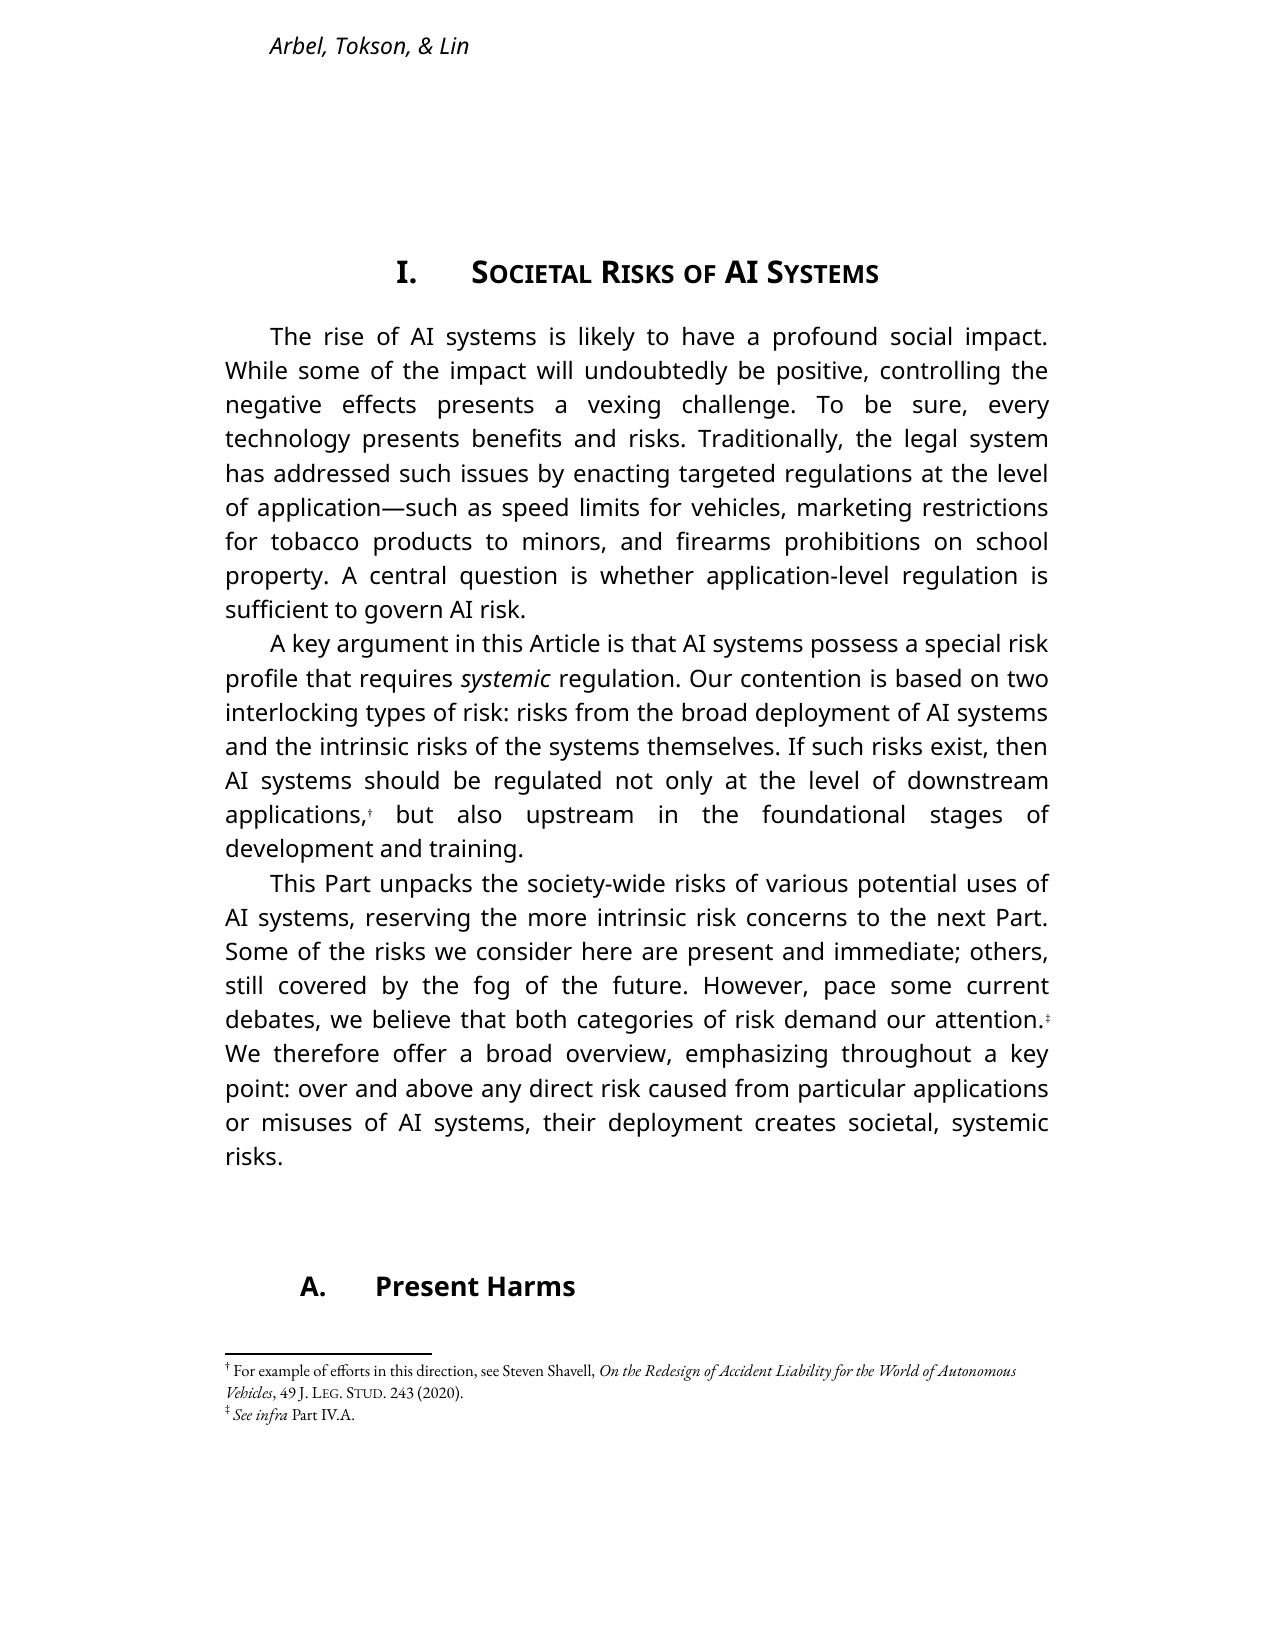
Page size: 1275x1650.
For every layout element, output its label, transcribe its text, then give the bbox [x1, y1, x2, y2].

text This Part unpacks the society-wide risks of various potential uses of AI systems, reserving the more intrinsic risk concerns to the next Part. Some of the risks we consider here are present and immediate; others, still covered by the fog of the future. However, pace some current debates, we believe that both categories of risk demand our attention. We therefore offer a broad overview, emphasizing throughout a key point: over and above any direct risk caused from particular applications or misuses of AI systems, their deployment creates societal, systemic risks. [225, 866, 1050, 1172]
text A key argument in this Article is that AI systems possess a special risk profile that requires systemic regulation. Our contention is based on two interlocking types of risk: risks from the broad deployment of AI systems and the intrinsic risks of the systems themselves. If such risks exist, then AI systems should be regulated not only at the level of downstream applications, but also upstream in the foundational stages of development and training. [225, 627, 1050, 865]
subtitle Societal Risks of AI Systems [225, 250, 1050, 293]
text The rise of AI systems is likely to have a profound social impact. While some of the impact will undoubtedly be positive, controlling the negative effects presents a vexing challenge. To be sure, every technology presents benefits and risks. Traditionally, the legal system has addressed such issues by enacting targeted regulations at the level of application—such as speed limits for vehicles, marketing restrictions for tobacco products to minors, and firearms prohibitions on school property. A central question is whether application-level regulation is sufficient to govern AI risk. [225, 320, 1050, 626]
subtitle Present Harms [300, 1267, 1050, 1304]
